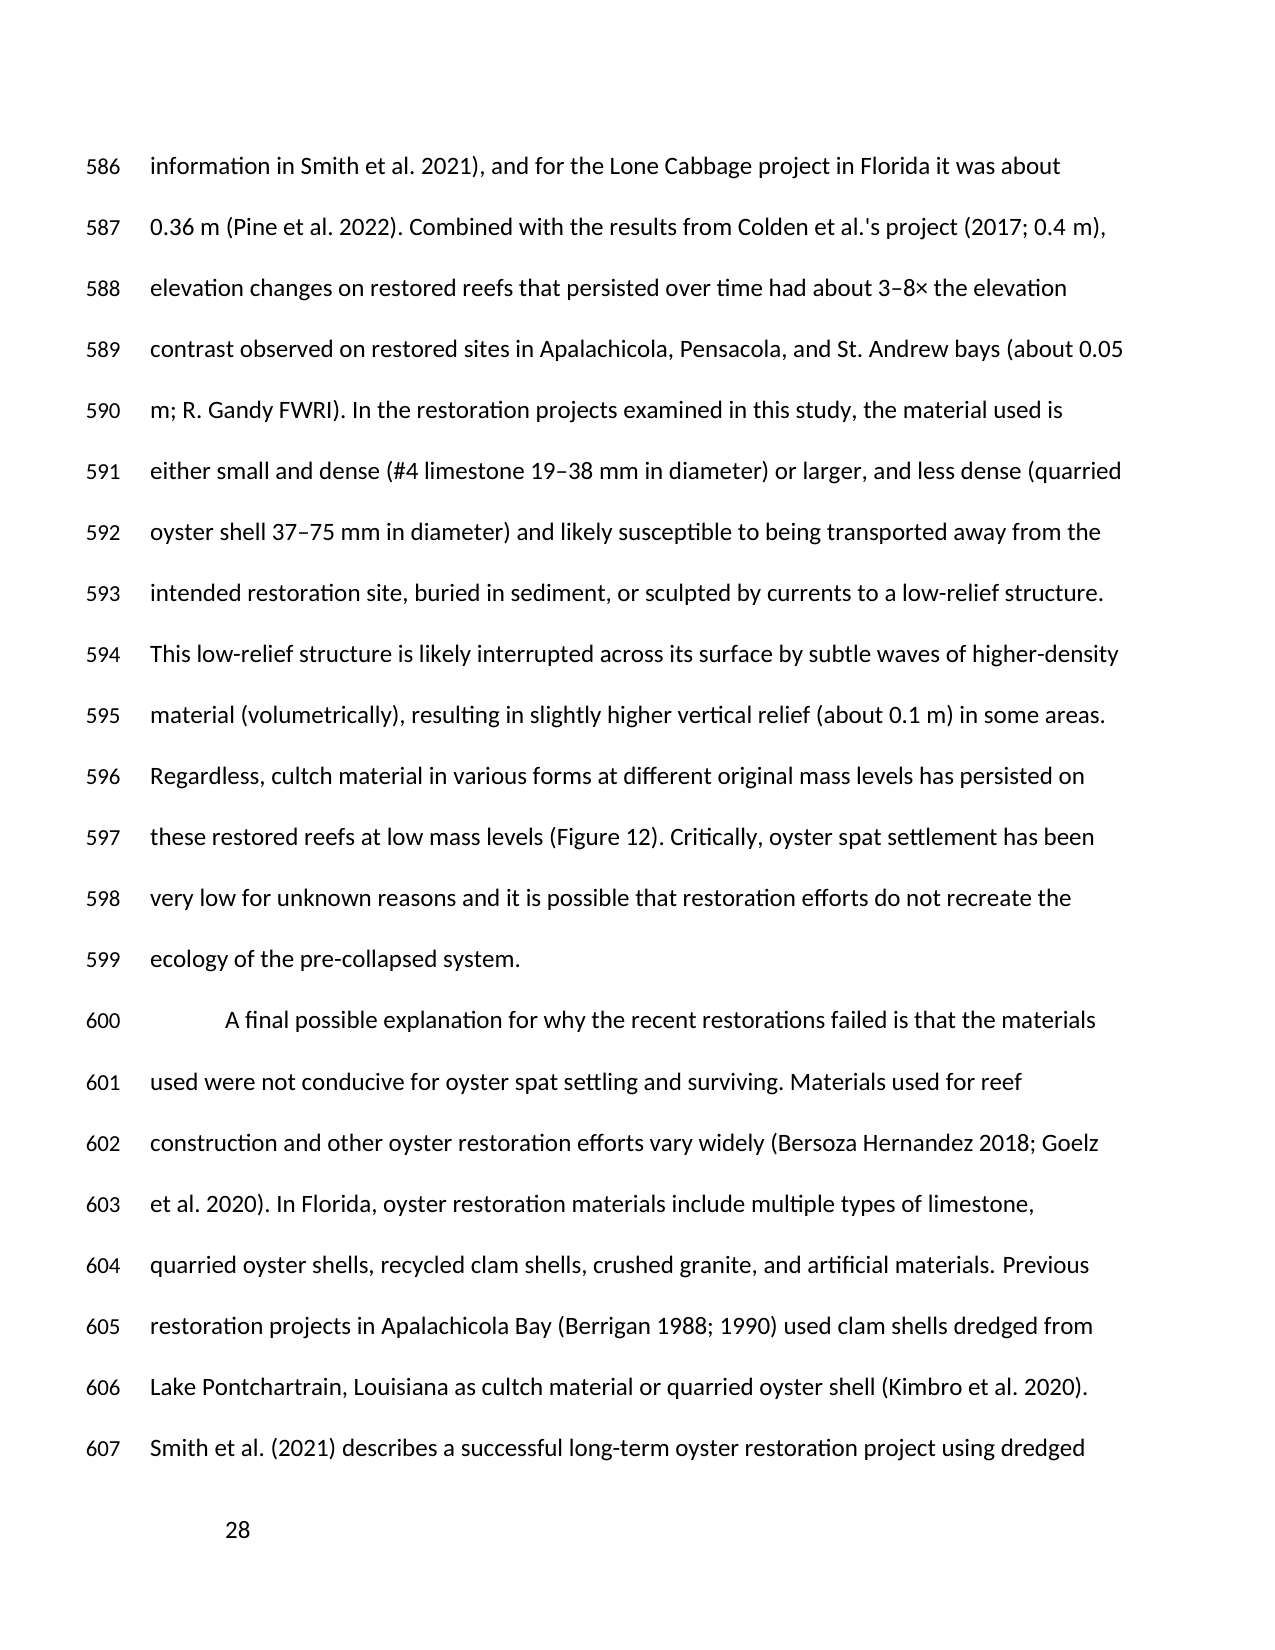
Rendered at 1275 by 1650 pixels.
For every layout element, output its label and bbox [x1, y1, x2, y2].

text [150, 150, 1125, 974]
text [150, 1004, 1125, 1462]
